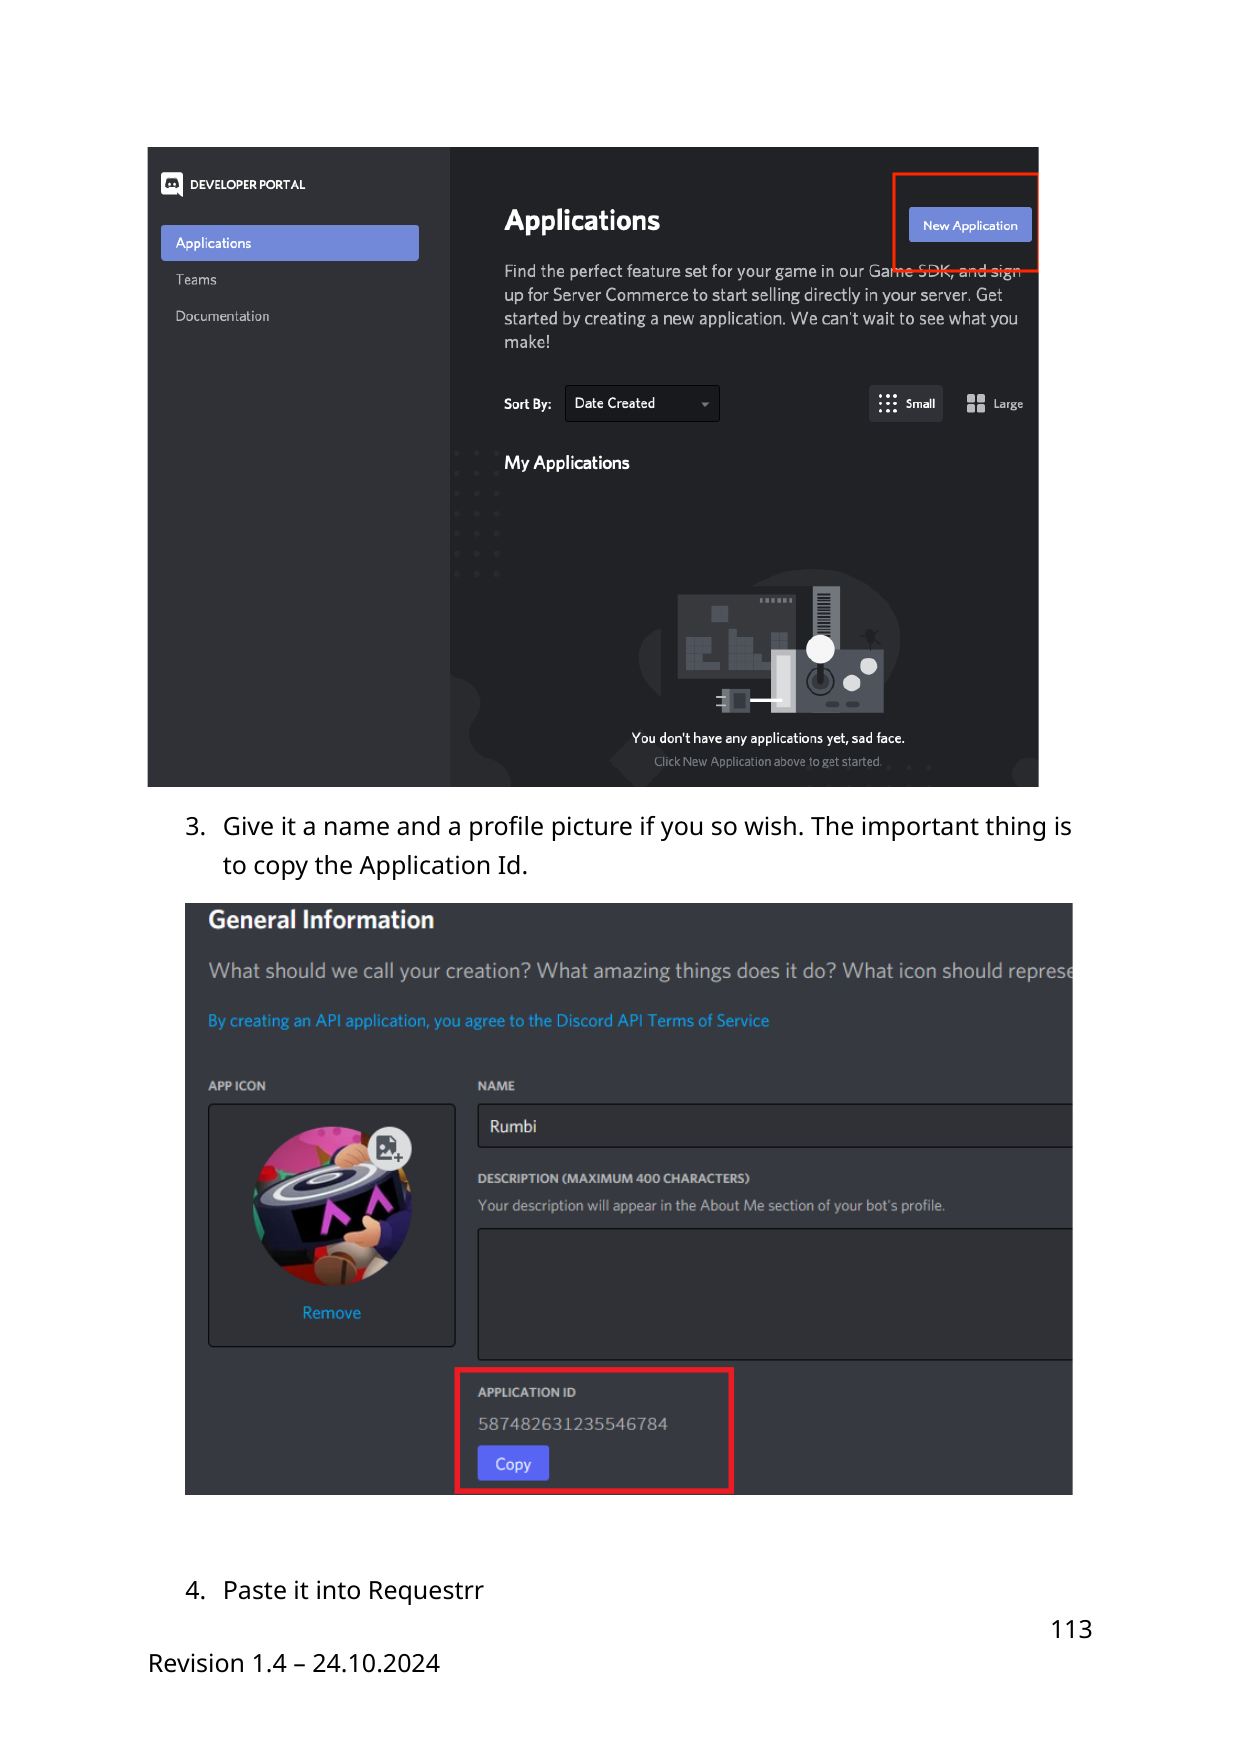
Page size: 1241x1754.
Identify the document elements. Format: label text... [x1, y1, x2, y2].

list Give it a name and a profile picture if you so wish. The important thing is to copy the Application Id. [185, 809, 1093, 882]
picture [147, 147, 1039, 787]
picture [185, 903, 1073, 1495]
list Paste it into Requestrr [185, 1572, 1093, 1606]
